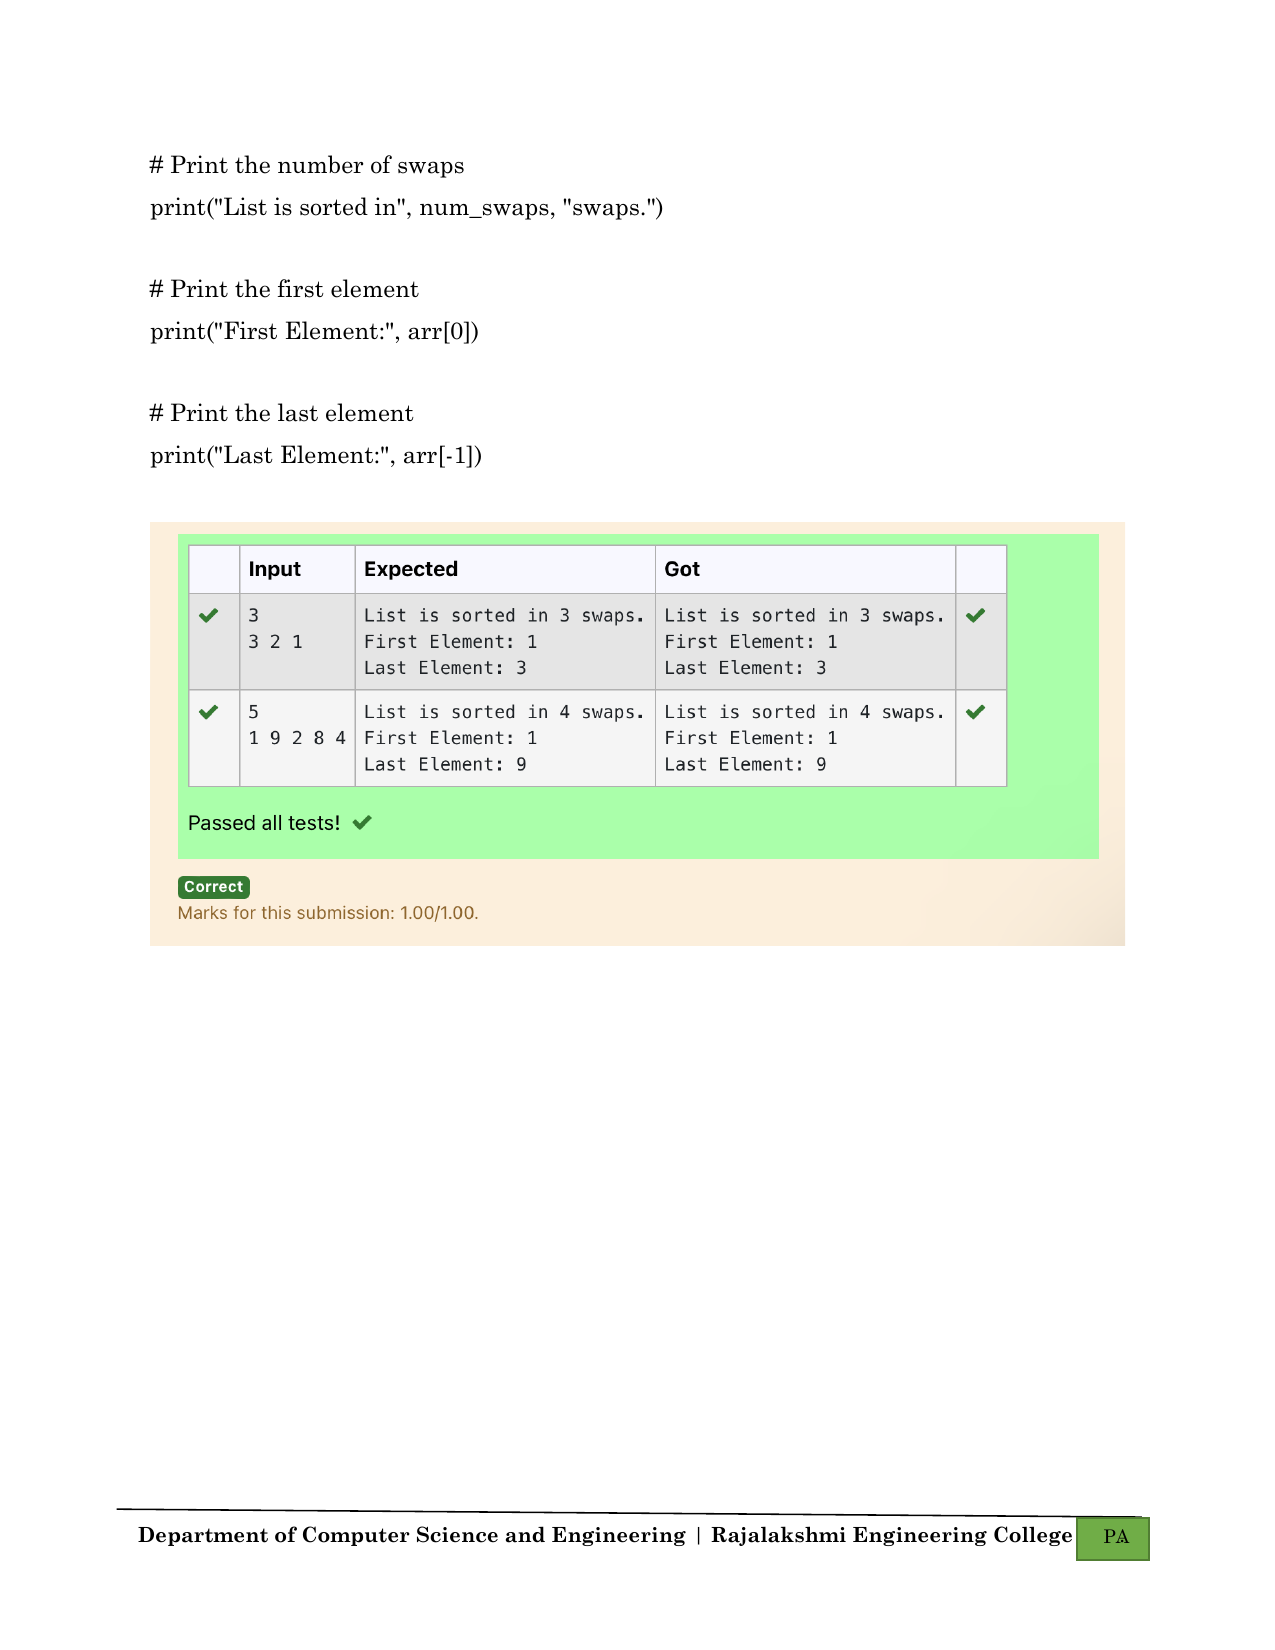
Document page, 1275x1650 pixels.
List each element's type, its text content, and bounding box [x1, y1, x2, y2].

text print("Last Element:", arr[-1]) [150, 439, 1125, 468]
picture [150, 522, 1125, 946]
text print("First Element:", arr[0]) [150, 315, 1125, 344]
text # Print the number of swaps [150, 150, 1125, 179]
text # Print the first element [150, 274, 1125, 303]
text # Print the last element [150, 398, 1125, 427]
text print("List is sorted in", num_swaps, "swaps.") [150, 191, 1125, 220]
